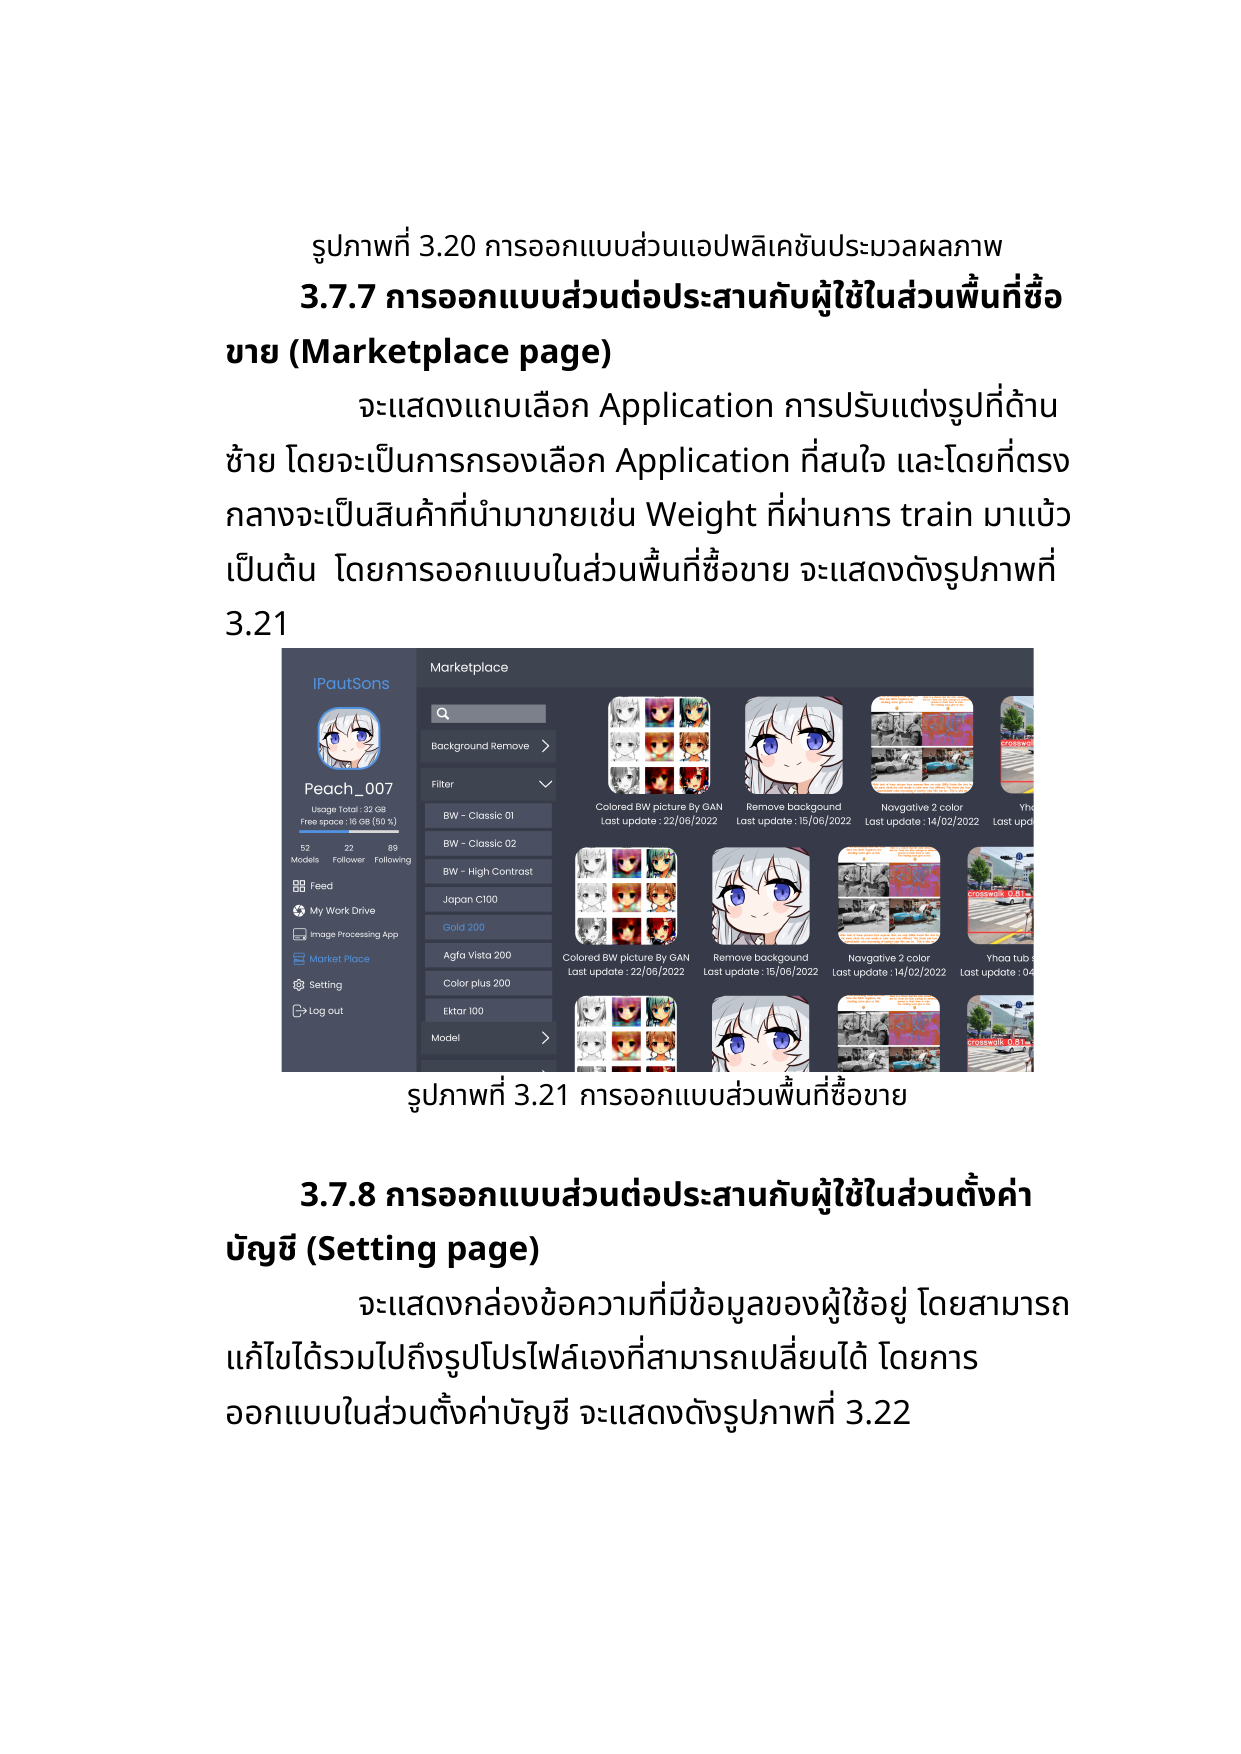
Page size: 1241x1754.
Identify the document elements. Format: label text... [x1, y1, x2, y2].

text จะแสดงกล่องข้อความที่มีข้อมูลของผู้ใช้อยู่ โดยสามารถแก้ไขได้รวมไปถึงรูปโปรไฟล์เองที่สามารถเปลี่ยนได้ โดยการออกแบบในส่วนตั้งค่าบัญชี จะแสดงดังรูปภาพที่ 3.22 [225, 1280, 1090, 1439]
text 3.7.7 การออกแบบส่วนต่อประสานกับผู้ใช้ในส่วนพื้นที่ซื้อขาย (Marketplace page) [225, 273, 1090, 378]
picture [281, 648, 1034, 1072]
text รูปภาพที่ 3.21 การออกแบบส่วนพื้นที่ซื้อขาย [225, 1074, 1090, 1118]
text 3.7.8 การออกแบบส่วนต่อประสานกับผู้ใช้ในส่วนตั้งค่าบัญชี (Setting page) [225, 1171, 1090, 1276]
text จะแสดงแถบเลือก Application การปรับแต่งรูปที่ด้านซ้าย โดยจะเป็นการกรองเลือก Application ที่สนใจ และโดยที่ตรงกลางจะเป็นสินค้าที่นำมาขายเช่น Weight ที่ผ่านการ train มาแบ้วเป็นต้น โดยการออกแบบในส่วนพื้นที่ซื้อขาย จะแสดงดังรูปภาพที่ 3.21 [225, 382, 1090, 645]
text รูปภาพที่ 3.20 การออกแบบส่วนแอปพลิเคชันประมวลผลภาพ [225, 225, 1090, 269]
